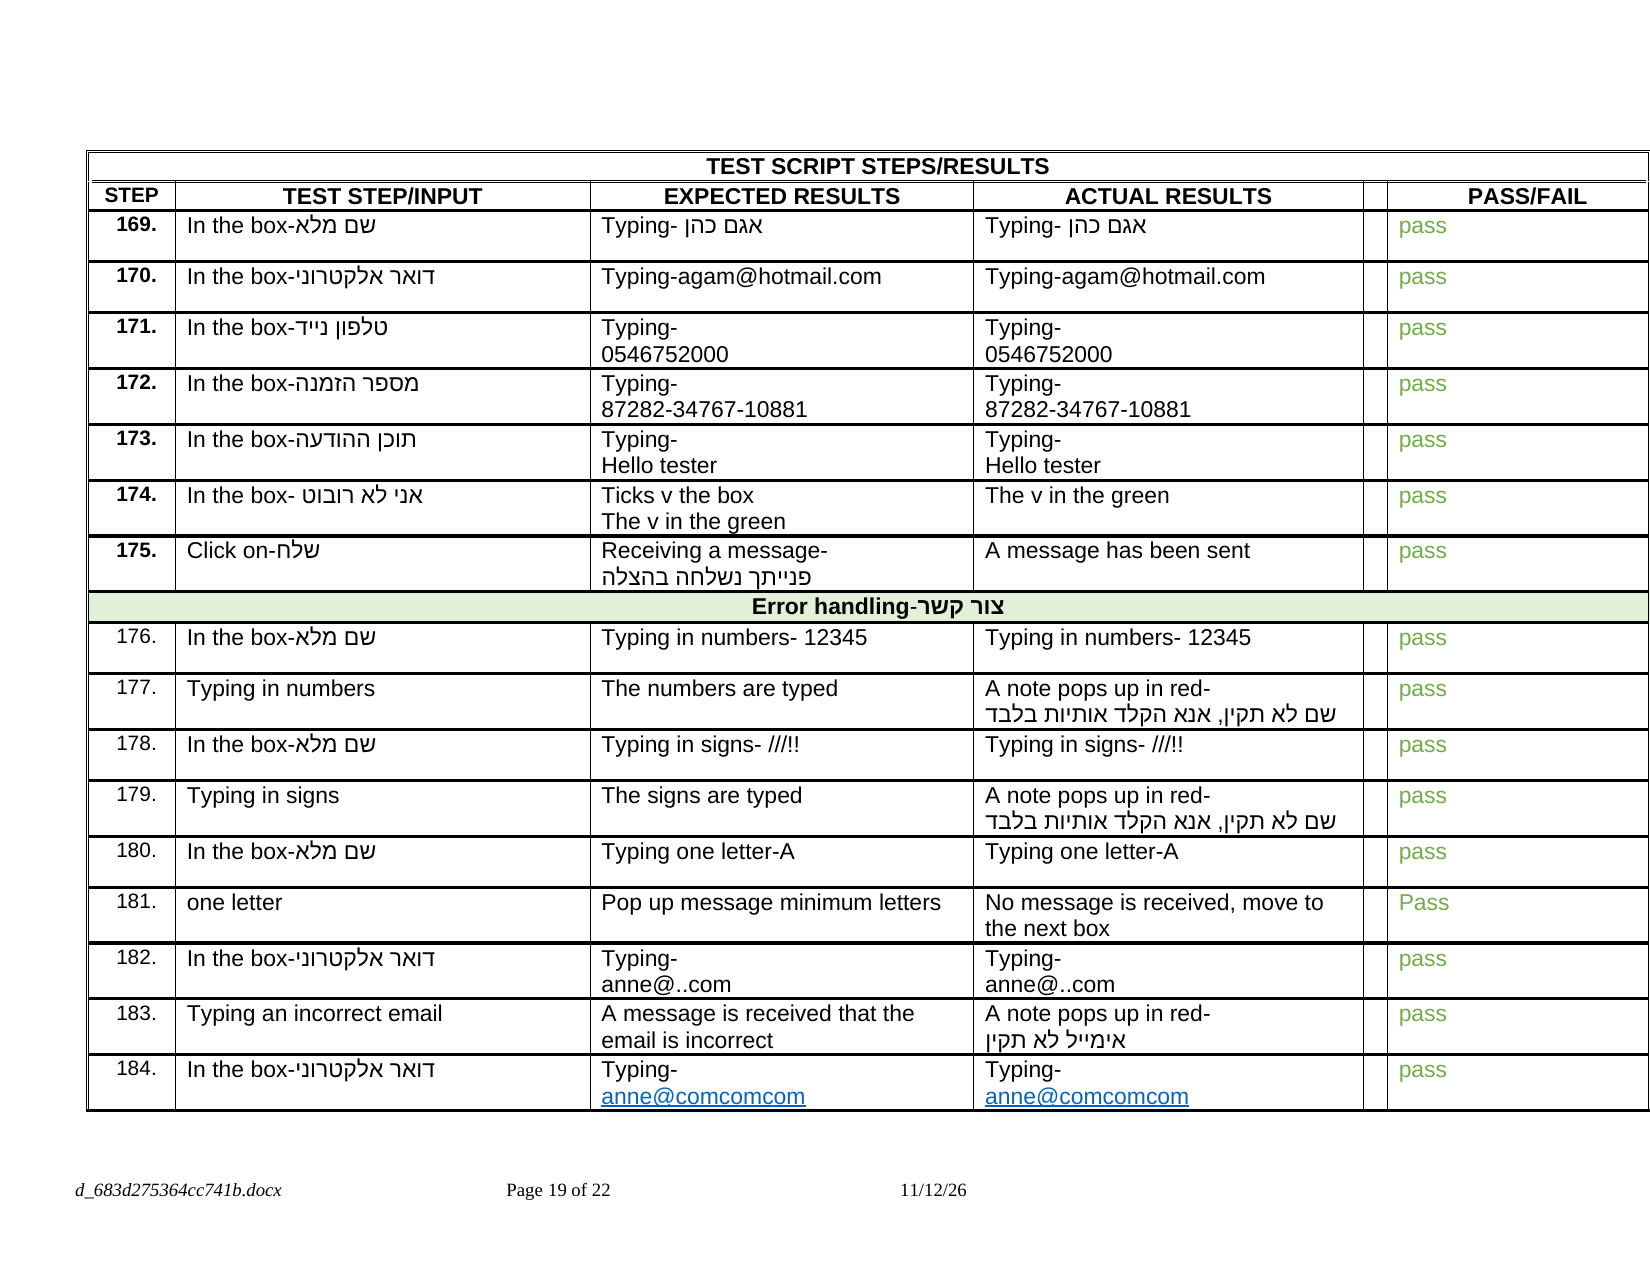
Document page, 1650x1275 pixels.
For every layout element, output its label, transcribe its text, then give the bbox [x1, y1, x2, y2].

table_cell [1364, 370, 1387, 423]
table_cell Typing- אגם כהן [591, 212, 973, 260]
table_cell Typing in signs- ///!! [974, 731, 1363, 779]
table_cell Typing in signs [176, 782, 590, 834]
table_cell [1364, 675, 1387, 728]
table_cell Typing-agam@hotmail.com [591, 263, 973, 311]
table_cell [1364, 731, 1387, 779]
table_cell [1364, 183, 1387, 209]
table_cell Typing- anne@comcomcom [591, 1056, 973, 1109]
table_cell [1364, 782, 1387, 834]
table_cell [89, 675, 175, 728]
table_cell pass [1388, 731, 1648, 779]
table_cell In the box-דואר אלקטרוני [176, 1056, 590, 1109]
table_cell [89, 624, 175, 672]
table_cell pass [1388, 1000, 1648, 1053]
table_cell [1364, 538, 1387, 590]
table_cell [1364, 426, 1387, 478]
table_cell pass [1388, 945, 1648, 997]
table_cell In the box-טלפון נייד [176, 314, 590, 367]
table_cell In the box-דואר אלקטרוני [176, 945, 590, 997]
table_cell Pass [1388, 889, 1648, 941]
table_cell [89, 538, 175, 590]
table_header TEST SCRIPT STEPS/RESULTS [89, 153, 1648, 179]
table_cell A message has been sent [974, 538, 1363, 590]
table_cell Ticks v the box The v in the green [591, 482, 973, 534]
table_cell Typing in numbers- 12345 [974, 624, 1363, 672]
table_cell The numbers are typed [591, 675, 973, 728]
table_cell [89, 314, 175, 367]
table_cell In the box-שם מלא [176, 838, 590, 886]
table_cell Typing one letter-A [591, 838, 973, 886]
table_cell A note pops up in red- שם לא תקין, אנא הקלד אותיות בלבד [974, 782, 1363, 834]
table_cell Typing- anne@..com [974, 945, 1363, 997]
table_cell pass [1388, 370, 1648, 423]
table_cell [1364, 945, 1387, 997]
table_cell pass [1388, 624, 1648, 672]
table_cell [1364, 482, 1387, 534]
table_cell [89, 212, 175, 260]
table_cell Typing- anne@..com [591, 945, 973, 997]
table_cell In the box-מספר הזמנה [176, 370, 590, 423]
table_cell TEST STEP/INPUT [176, 183, 590, 209]
table_cell [89, 945, 175, 997]
table_cell The signs are typed [591, 782, 973, 834]
table_cell [89, 370, 175, 423]
table_cell [89, 889, 175, 941]
table_cell A note pops up in red- אימייל לא תקין [974, 1000, 1363, 1053]
table_cell PASS/FAIL [1388, 180, 1648, 209]
table_cell EXPECTED RESULTS [591, 183, 973, 209]
table_cell [89, 731, 175, 779]
table_cell [1364, 1056, 1387, 1109]
table_cell [89, 482, 175, 534]
table_cell [1364, 263, 1387, 311]
table_cell STEP [89, 180, 175, 209]
table_cell Click on-שלח [176, 538, 590, 590]
table_cell The v in the green [974, 482, 1363, 534]
table_cell Typing-agam@hotmail.com [974, 263, 1363, 311]
table_cell pass [1388, 675, 1648, 728]
table_cell [89, 1000, 175, 1053]
table_cell Receiving a message- פנייתך נשלחה בהצלה [591, 538, 973, 590]
table_cell Typing- anne@comcomcom [974, 1056, 1363, 1109]
table_cell Typing- 87282-34767-10881 [974, 370, 1363, 423]
table_cell pass [1388, 263, 1648, 311]
table_cell pass [1388, 538, 1648, 590]
table_cell [89, 782, 175, 834]
table_cell [89, 1056, 175, 1109]
table_cell In the box-שם מלא [176, 212, 590, 260]
table_cell Typing in numbers [176, 675, 590, 728]
table_cell pass [1388, 426, 1648, 478]
table_cell [1364, 212, 1387, 260]
table_cell Typing- אגם כהן [974, 212, 1363, 260]
table_cell In the box-שם מלא [176, 731, 590, 779]
table_cell Typing an incorrect email [176, 1000, 590, 1053]
table_cell pass [1388, 782, 1648, 834]
table_cell A message is received that the email is incorrect [591, 1000, 973, 1053]
table_cell pass [1388, 482, 1648, 534]
table_cell In the box-תוכן ההודעה [176, 426, 590, 478]
table_cell [1364, 838, 1387, 886]
table_cell [1364, 1000, 1387, 1053]
table_cell [89, 838, 175, 886]
table_cell Typing- 0546752000 [974, 314, 1363, 367]
table_cell [89, 263, 175, 311]
table_cell ACTUAL RESULTS [974, 183, 1363, 209]
table_cell Error handling-צור קשר [89, 593, 1648, 621]
table_cell Pop up message minimum letters [591, 889, 973, 941]
table_cell [1364, 889, 1387, 941]
table_cell [1364, 314, 1387, 367]
table_cell Typing in numbers- 12345 [591, 624, 973, 672]
table_cell pass [1388, 838, 1648, 886]
table_cell pass [1388, 314, 1648, 367]
table_cell [1364, 624, 1387, 672]
table_cell In the box-שם מלא [176, 624, 590, 672]
table_cell Typing- Hello tester [974, 426, 1363, 478]
table_cell pass [1388, 1056, 1648, 1109]
table_cell A note pops up in red- שם לא תקין, אנא הקלד אותיות בלבד [974, 675, 1363, 728]
table_cell one letter [176, 889, 590, 941]
table_cell Typing one letter-A [974, 838, 1363, 886]
table_cell Typing- 87282-34767-10881 [591, 370, 973, 423]
table_cell [89, 426, 175, 478]
table_cell pass [1388, 212, 1648, 260]
table_cell Typing- Hello tester [591, 426, 973, 478]
table_cell Typing- 0546752000 [591, 314, 973, 367]
table_cell In the box-דואר אלקטרוני [176, 263, 590, 311]
table_cell No message is received, move to the next box [974, 889, 1363, 941]
table_cell Typing in signs- ///!! [591, 731, 973, 779]
table_cell In the box- אני לא רובוט [176, 482, 590, 534]
